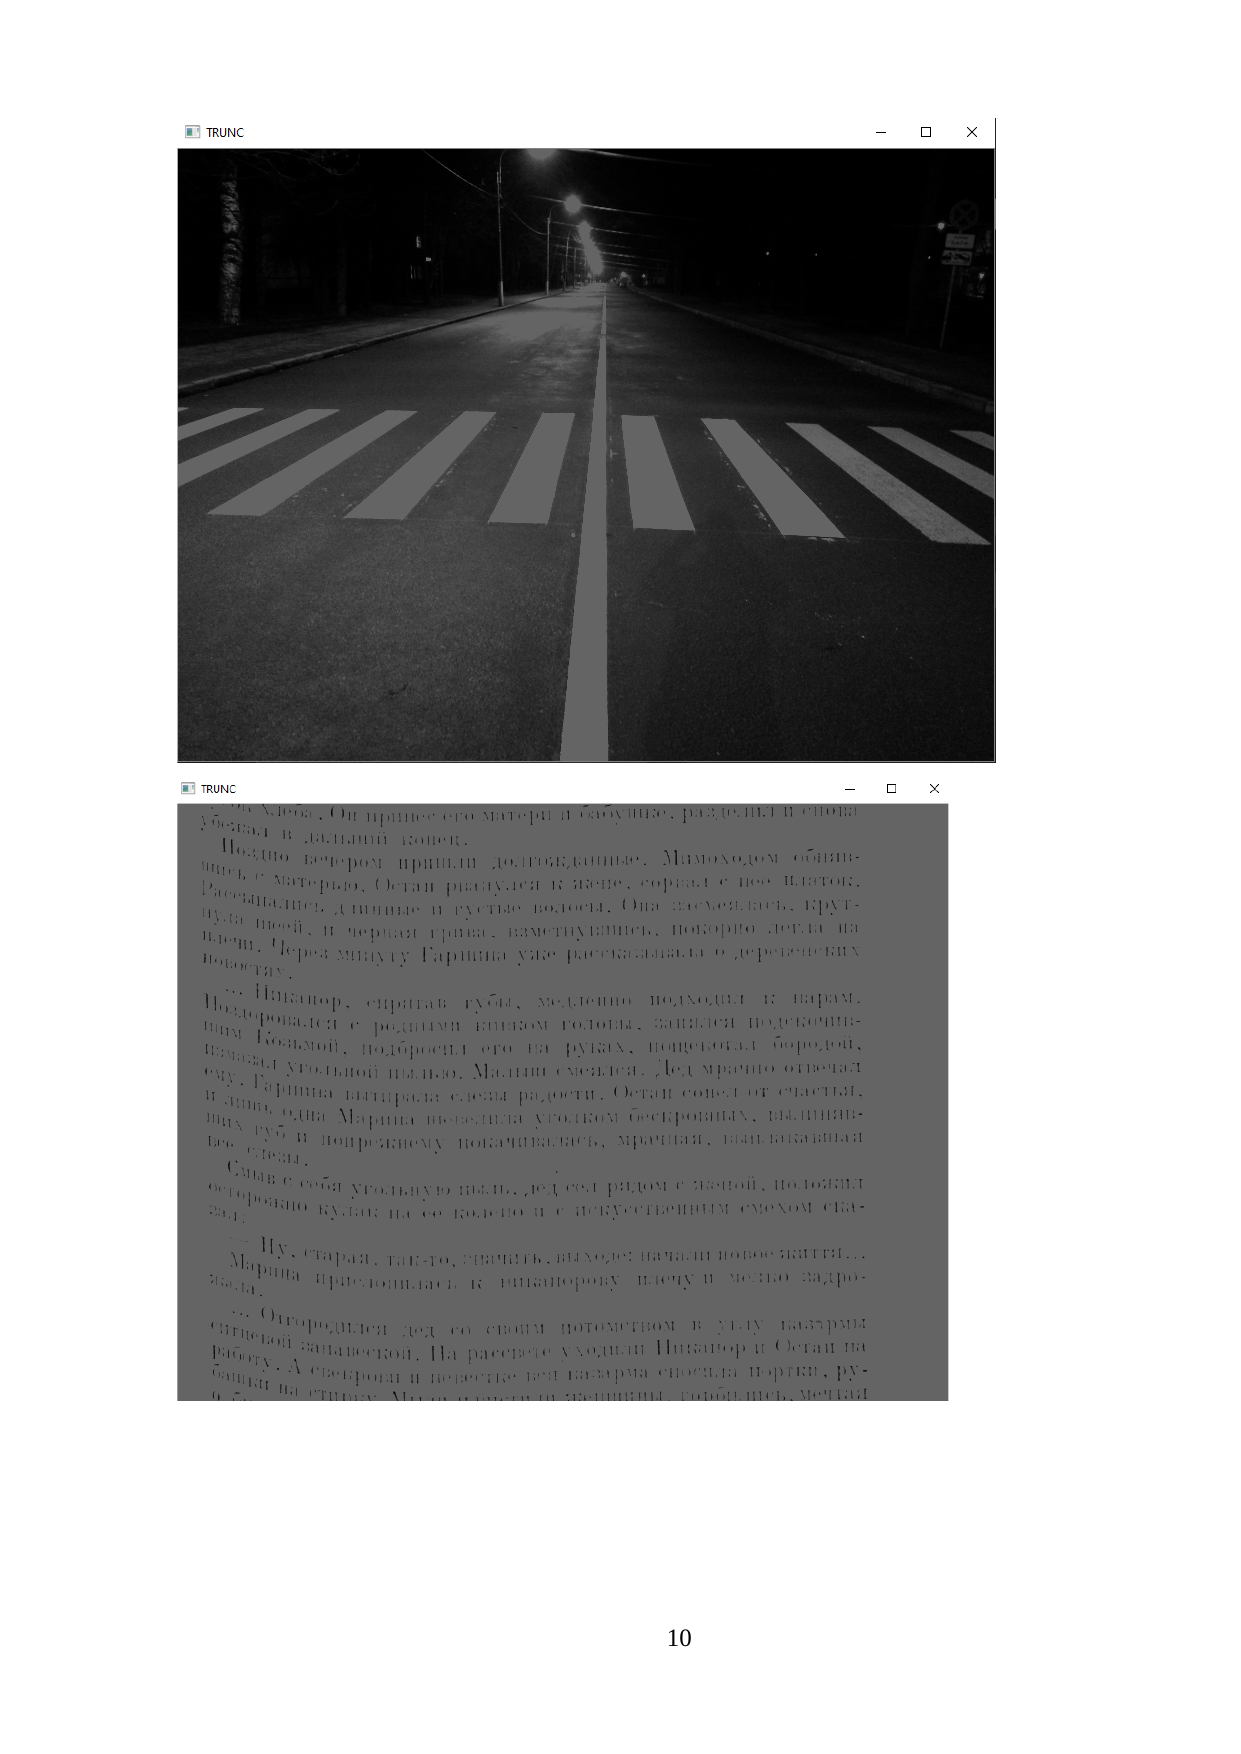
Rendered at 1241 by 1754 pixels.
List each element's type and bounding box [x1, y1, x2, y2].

picture [177, 118, 996, 763]
picture [177, 777, 949, 1401]
